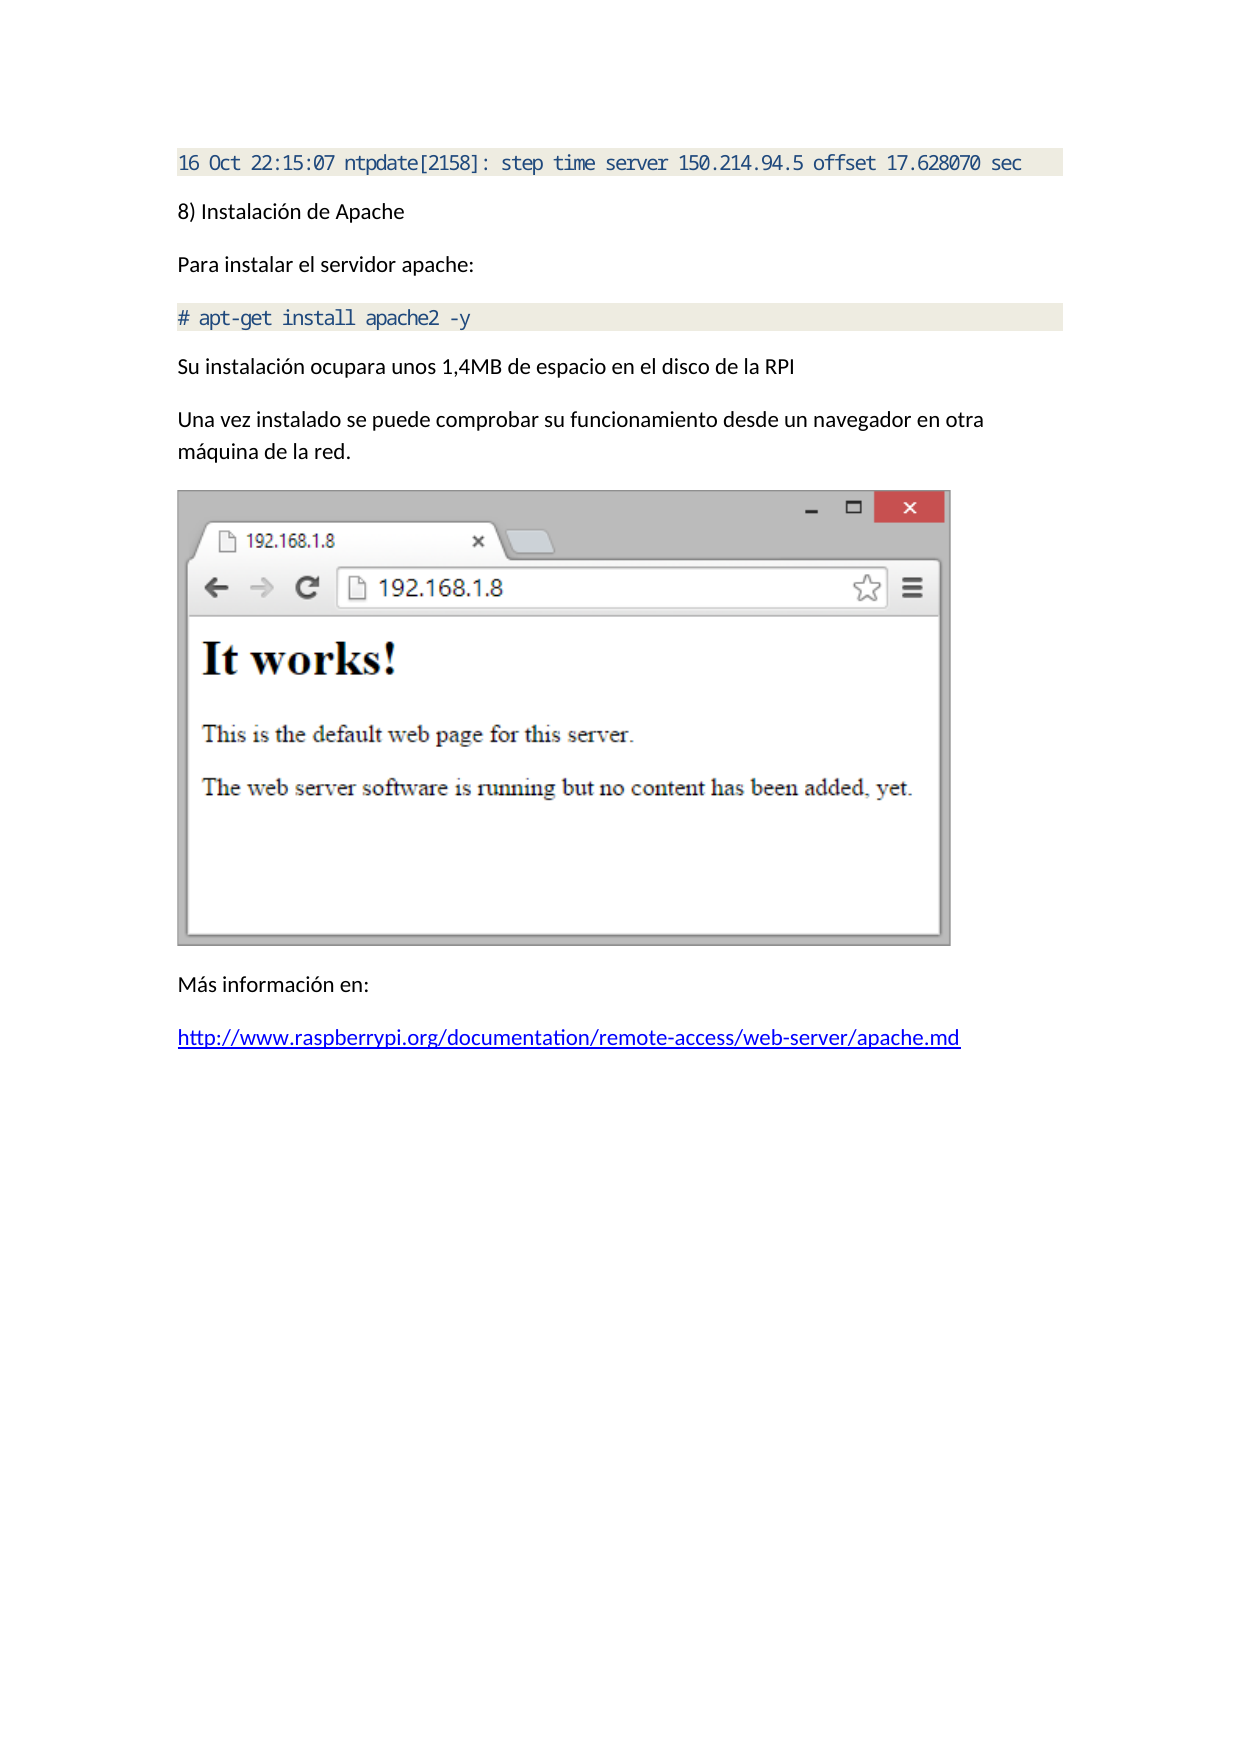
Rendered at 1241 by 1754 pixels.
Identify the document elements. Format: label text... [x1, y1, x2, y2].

text # apt-get install apache2 -y [177, 303, 1063, 331]
text Una vez instalado se puede comprobar su funcionamiento desde un navegador en otra máquina de la red. [177, 405, 1063, 465]
text 8) Instalación de Apache [177, 197, 1063, 225]
text Para instalar el servidor apache: [177, 250, 1063, 278]
text Más información en: [177, 970, 1063, 998]
text Su instalación ocupara unos 1,4MB de espacio en el disco de la RPI [177, 352, 1063, 380]
text http://www.raspberrypi.org/documentation/remote-access/web-server/apache.md [177, 1023, 1063, 1051]
picture [177, 490, 951, 946]
text 16 Oct 22:15:07 ntpdate[2158]: step time server 150.214.94.5 offset 17.628070 sec [177, 148, 1063, 176]
